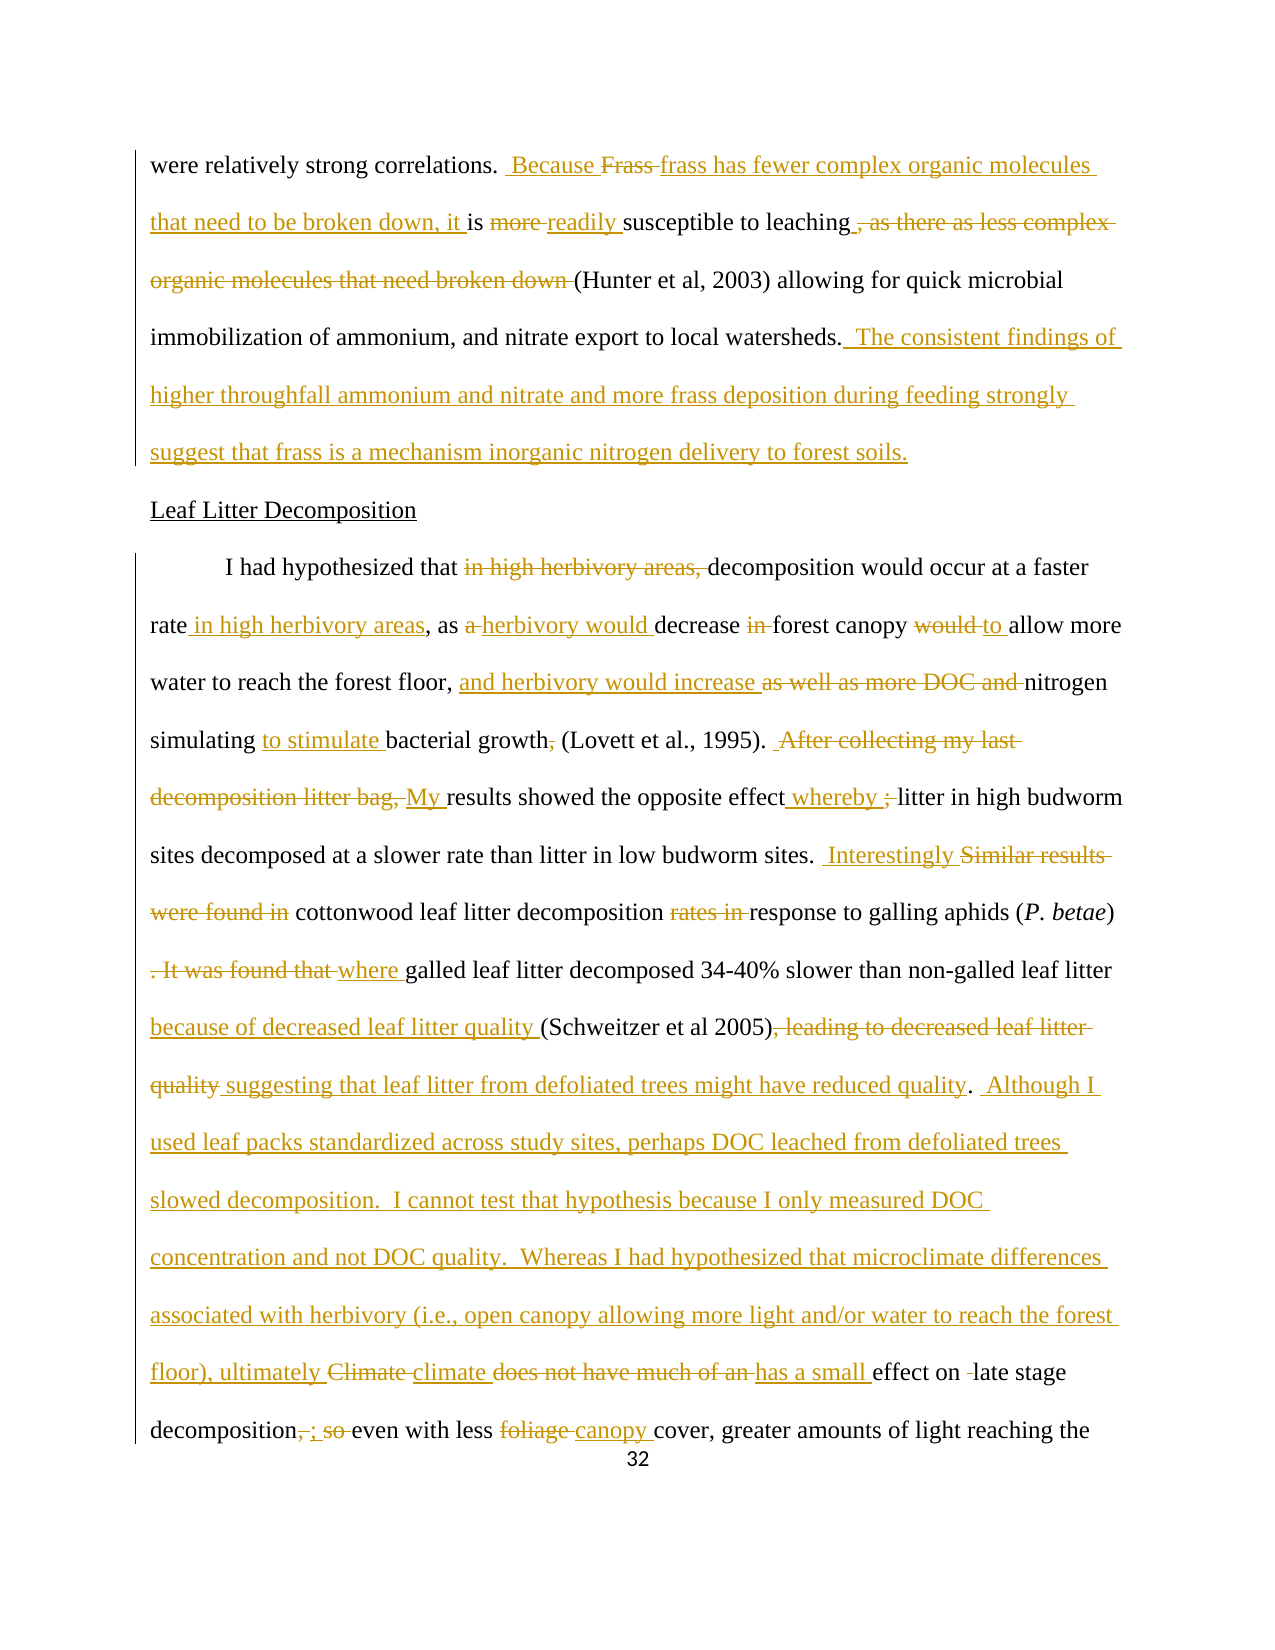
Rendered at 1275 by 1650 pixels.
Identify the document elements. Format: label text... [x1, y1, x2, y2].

text Leaf Litter Decomposition [150, 495, 1125, 524]
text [150, 552, 1125, 1444]
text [150, 150, 1125, 466]
